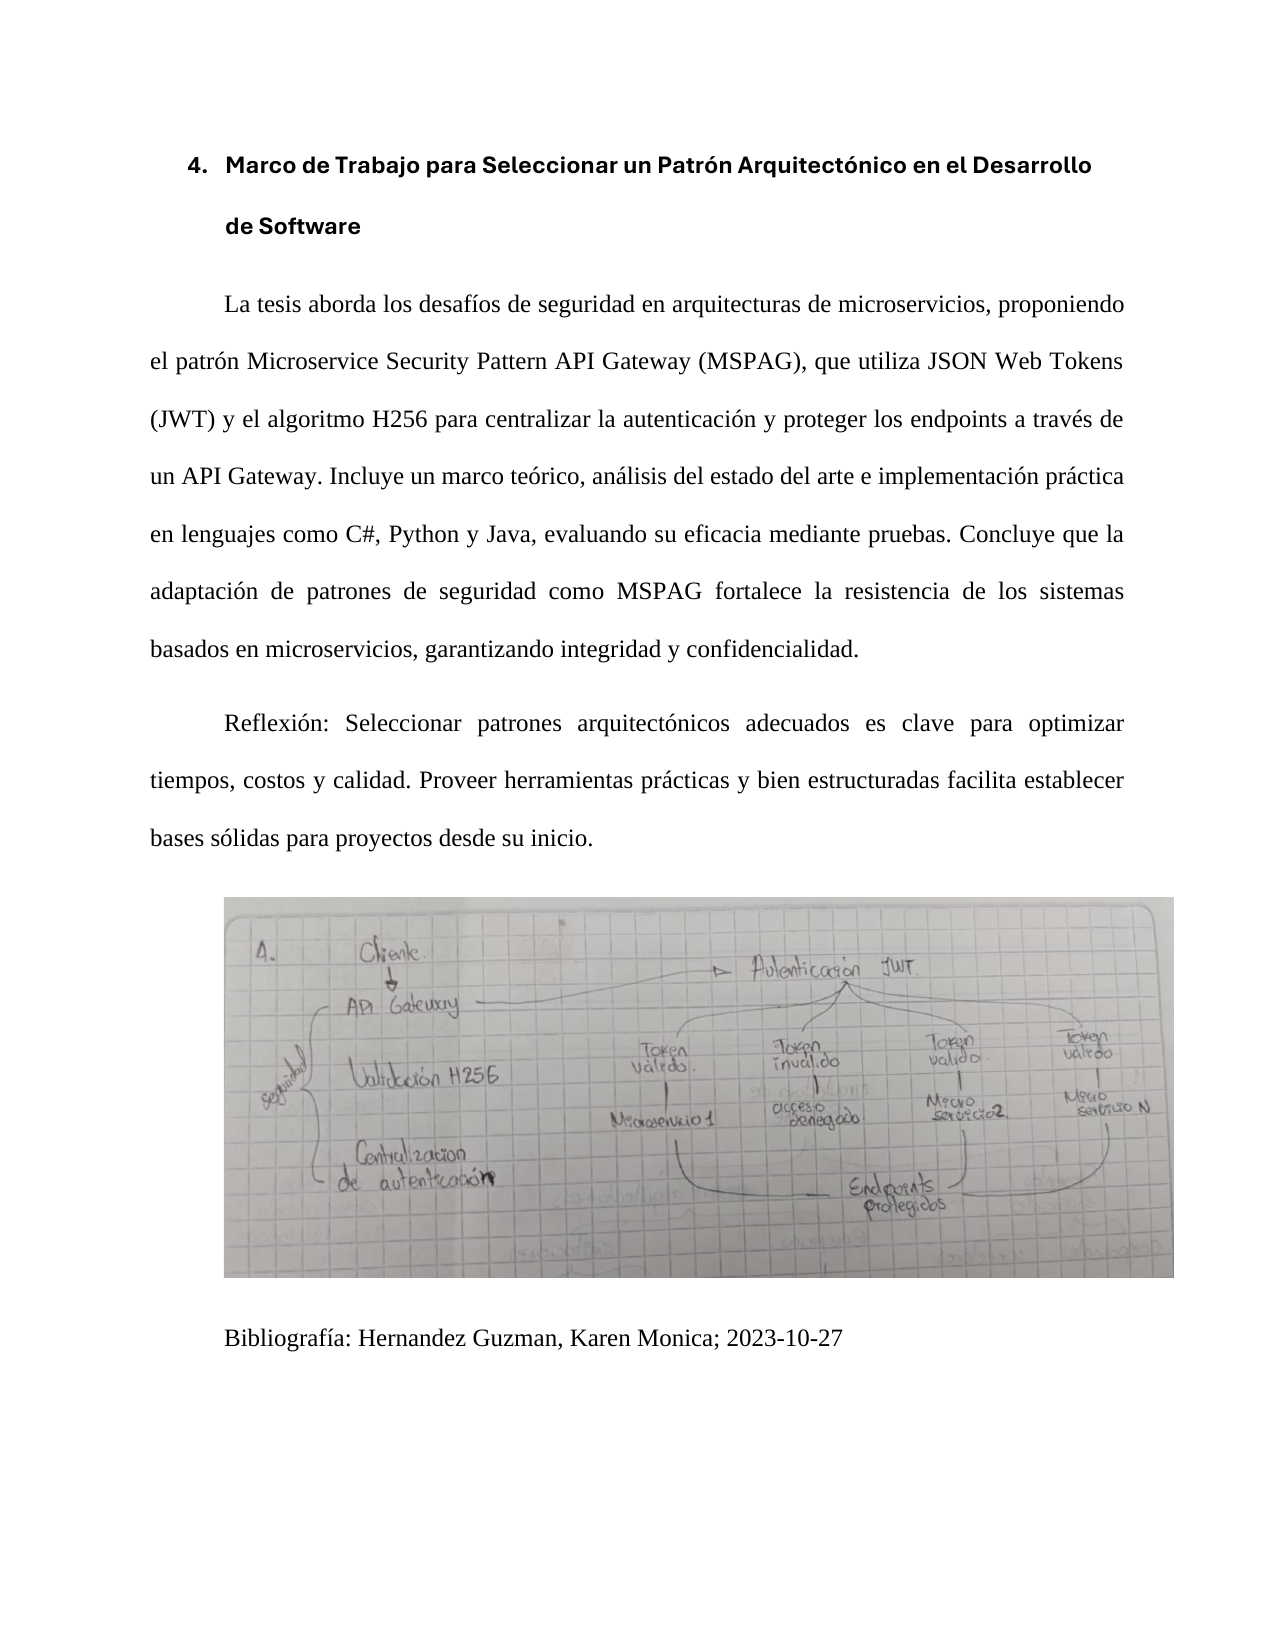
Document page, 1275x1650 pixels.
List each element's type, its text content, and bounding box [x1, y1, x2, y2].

text Reflexión: Seleccionar patrones arquitectónicos adecuados es clave para optimizar tiempos, costos y calidad. Proveer herramientas prácticas y bien estructuradas facilita establecer bases sólidas para proyectos desde su inicio. [150, 708, 1125, 852]
subtitle Marco de Trabajo para Seleccionar un Patrón Arquitectónico en el Desarrollo de Software [187, 150, 1125, 242]
text La tesis aborda los desafíos de seguridad en arquitecturas de microservicios, proponiendo el patrón Microservice Security Pattern API Gateway (MSPAG), que utiliza JSON Web Tokens (JWT) y el algoritmo H256 para centralizar la autenticación y proteger los endpoints a través de un API Gateway. Incluye un marco teórico, análisis del estado del arte e implementación práctica en lenguajes como C#, Python y Java, evaluando su eficacia mediante pruebas. Concluye que la adaptación de patrones de seguridad como MSPAG fortalece la resistencia de los sistemas basados en microservicios, garantizando integridad y confidencialidad. [150, 289, 1125, 662]
text Bibliografía: Hernandez Guzman, Karen Monica; 2023-10-27 [150, 1323, 1125, 1352]
picture [223, 897, 1174, 1278]
